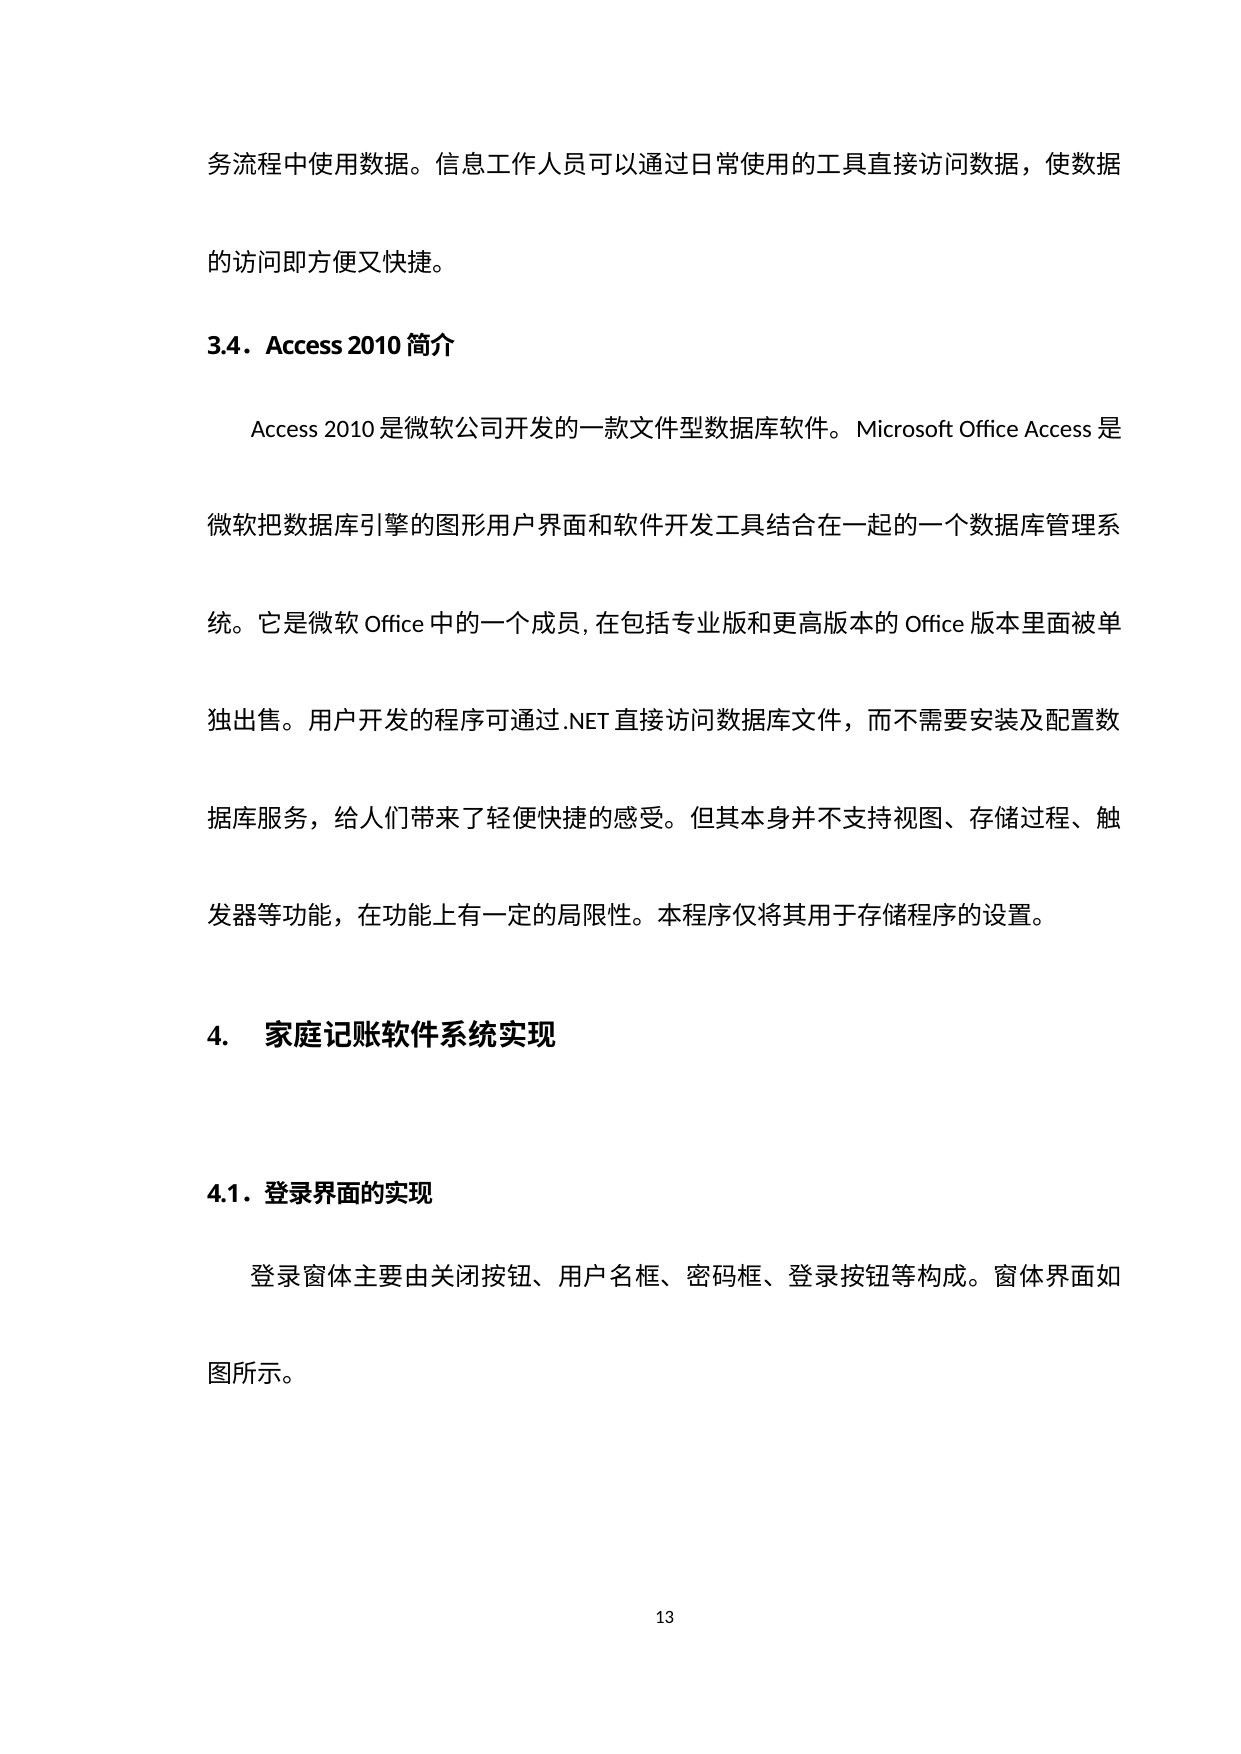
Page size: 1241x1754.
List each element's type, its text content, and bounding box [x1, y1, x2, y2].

list 家庭记账软件系统实现 [207, 1000, 1122, 1065]
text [207, 130, 1122, 293]
text 4.1．登录界面的实现 [207, 1159, 1122, 1224]
text 登录窗体主要由关闭按钮、用户名框、密码框、登录按钮等构成。窗体界面如图所示。 [207, 1242, 1122, 1404]
text Access 2010是微软公司开发的一款文件型数据库软件。Microsoft Office Access是微软把数据库引擎的图形用户界面和软件开发工具结合在一起的一个数据库管理系统。它是微软Office中的一个成员, 在包括专业版和更高版本的Office版本里面被单独出售。用户开发的程序可通过.NET直接访问数据库文件，而不需要安装及配置数据库服务，给人们带来了轻便快捷的感受。但其本身并不支持视图、存储过程、触发器等功能，在功能上有一定的局限性。本程序仅将其用于存储程序的设置。 [207, 394, 1122, 946]
text 3.4．Access 2010简介 [207, 311, 1122, 376]
